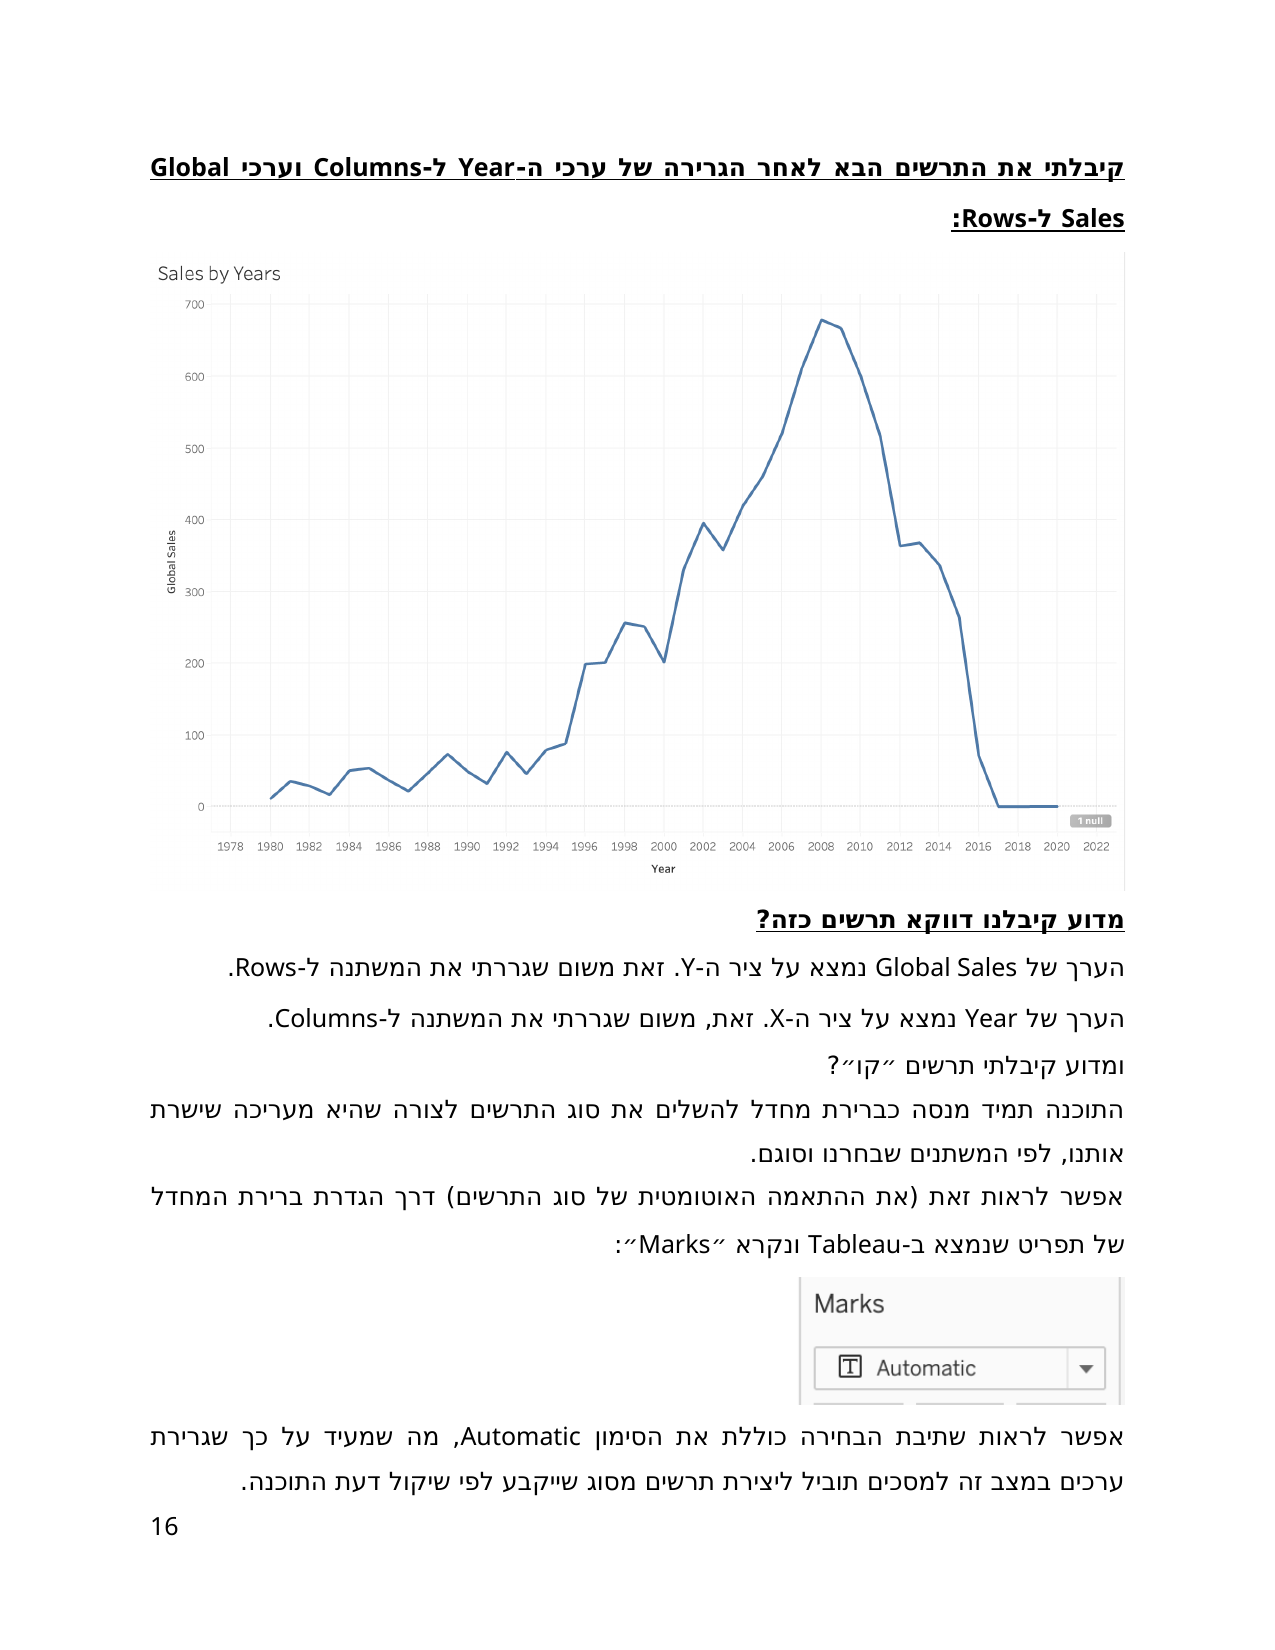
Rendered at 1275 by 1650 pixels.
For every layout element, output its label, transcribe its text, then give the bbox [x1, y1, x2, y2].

picture [150, 252, 1125, 891]
text הערך של Year נמצא על ציר ה-X. זאת, משום שגררתי את המשתנה ל-Columns. [150, 1000, 1125, 1034]
text אפשר לראות זאת (את ההתאמה האוטומטית של סוג התרשים) דרך הגדרת ברירת המחדל של תפריט שנמצא ב-Tableau ונקרא ״Marks״: [150, 1182, 1125, 1260]
text מדוע קיבלנו דווקא תרשים כזה? [150, 905, 1125, 934]
text קיבלתי את התרשים הבא לאחר הגרירה של ערכי ה-Year ל-Columns וערכי Global Sales ל-Rows: [150, 150, 1125, 235]
text התוכנה תמיד מנסה כברירת מחדל להשלים את סוג התרשים לצורה שהיא מעריכה שישרת אותנו, לפי המשתנים שבחרנו וסוגם. [150, 1095, 1125, 1168]
text אפשר לראות שתיבת הבחירה כוללת את הסימון Automatic, מה שמעיד על כך שגרירת ערכים במצב זה למסכים תוביל ליצירת תרשים מסוג שייקבע לפי שיקול דעת התוכנה. [150, 1419, 1125, 1497]
text ומדוע קיבלתי תרשים ״קו״? [150, 1051, 1125, 1080]
picture [797, 1277, 1125, 1405]
text הערך של Global Sales נמצא על ציר ה-Y. זאת משום שגררתי את המשתנה ל-Rows. [150, 949, 1125, 983]
